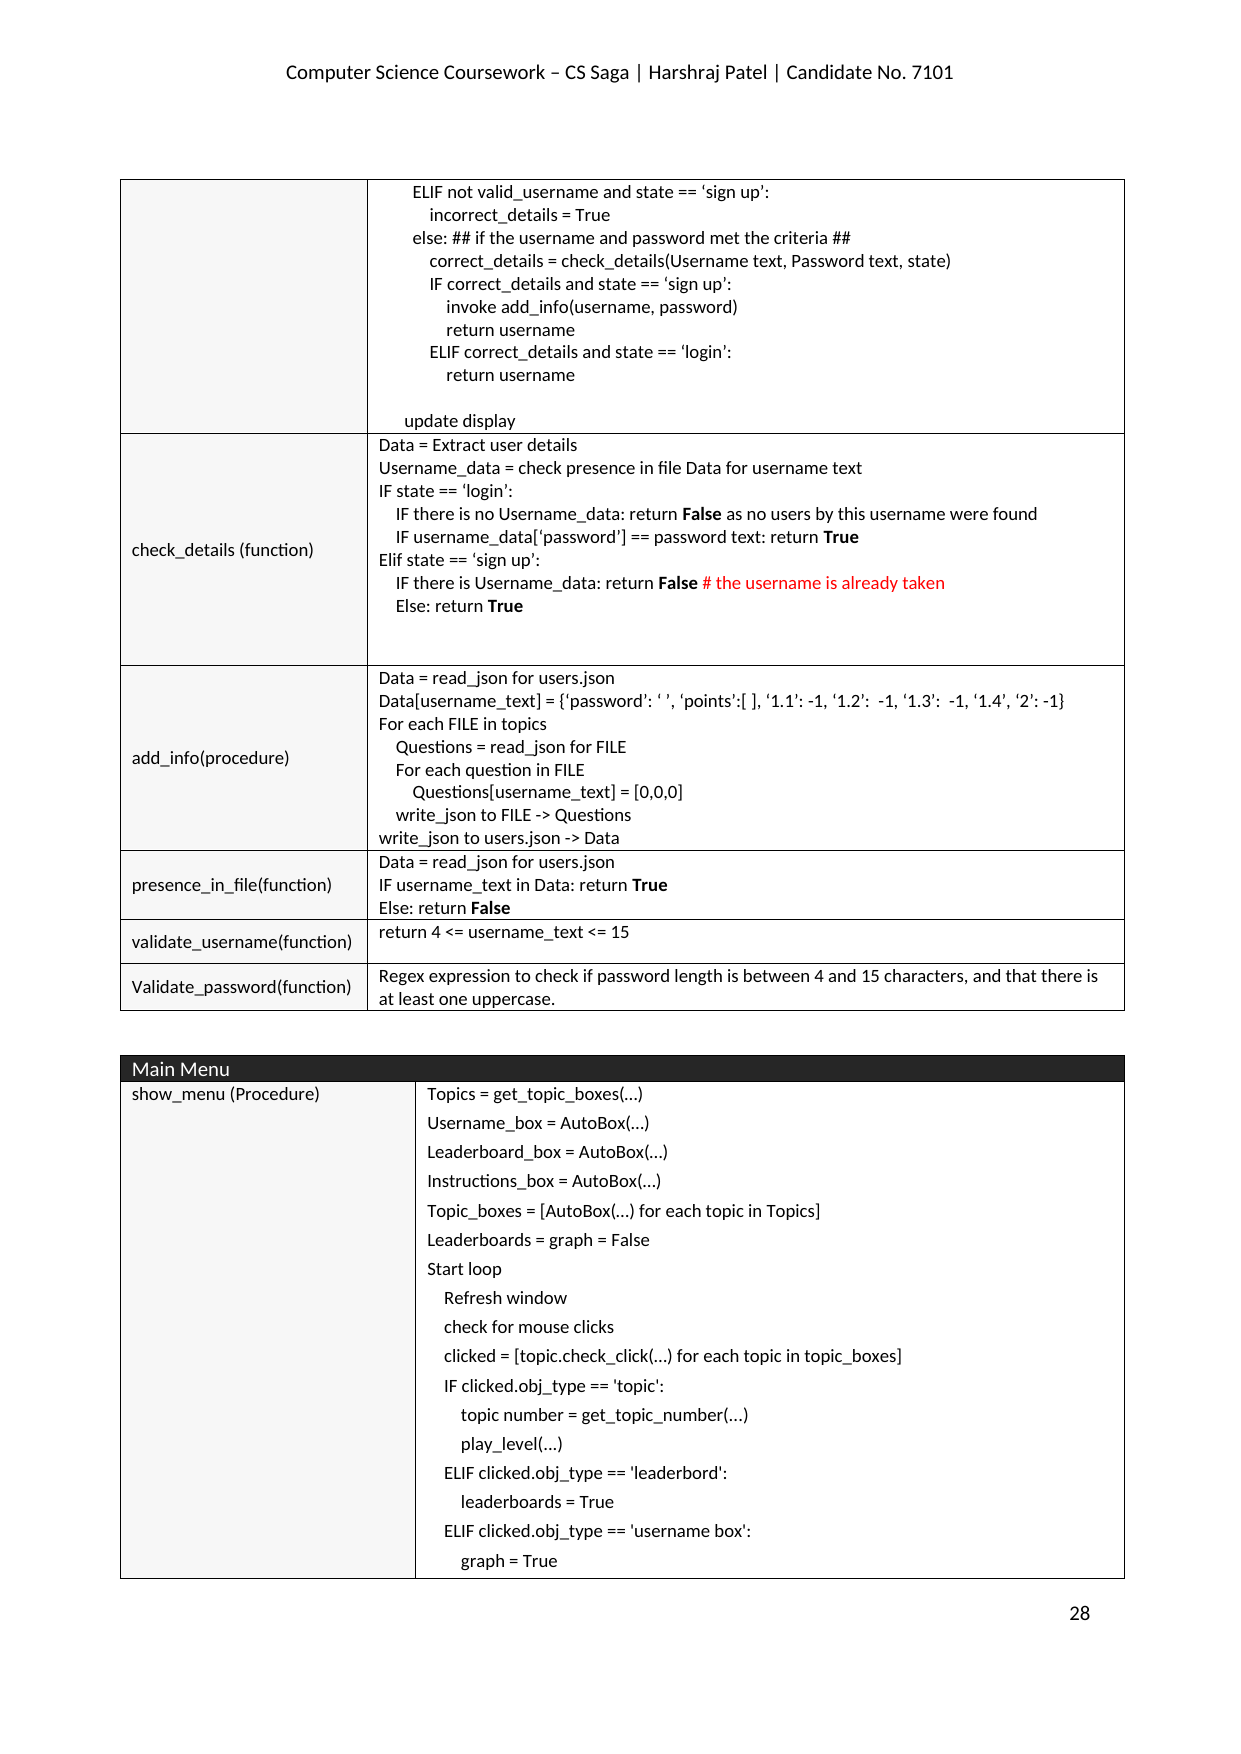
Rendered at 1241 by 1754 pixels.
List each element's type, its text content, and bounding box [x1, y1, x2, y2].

table_cell presence_in_file(function) [121, 851, 367, 919]
table_cell Data = read_json for users.json Data[username_text] = {‘password’: ‘ ’, ‘points’:[ ], ‘1.1’: -1, ‘1.2’: -1, ‘1.3’: -1, ‘1.4’, ‘2’: -1} For each FILE in topics Questions = read_json for FILE For each question in FILE Questions[username_text] = [0,0,0] write_json to FILE -> Questions write_json to users.json -> Data [368, 666, 1124, 849]
table_cell check_details (function) [121, 434, 367, 665]
table_cell Data = read_json for users.json IF username_text in Data: return True Else: return False [368, 851, 1124, 919]
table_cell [121, 1082, 415, 1578]
table_cell Regex expression to check if password length is between 4 and 15 characters, and that there is at least one uppercase. [368, 964, 1124, 1009]
table_cell return 4 <= username_text <= 15 [368, 920, 1124, 963]
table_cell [416, 1082, 1124, 1578]
table_cell validate_username(function) [121, 920, 367, 963]
table_cell Validate_password(function) [121, 964, 367, 1009]
table_cell Data = Extract user details Username_data = check presence in file Data for username text IF state == ‘login’: IF there is no Username_data: return False as no users by this username were found IF username_data[‘password’] == password text: return True Elif state == ‘sign up’: IF there is Username_data: return False # the username is already taken Else: return True [368, 434, 1124, 665]
table_header Main Menu [121, 1056, 1124, 1081]
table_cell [121, 180, 367, 432]
table_cell add_info(procedure) [121, 666, 367, 849]
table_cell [368, 180, 1124, 432]
